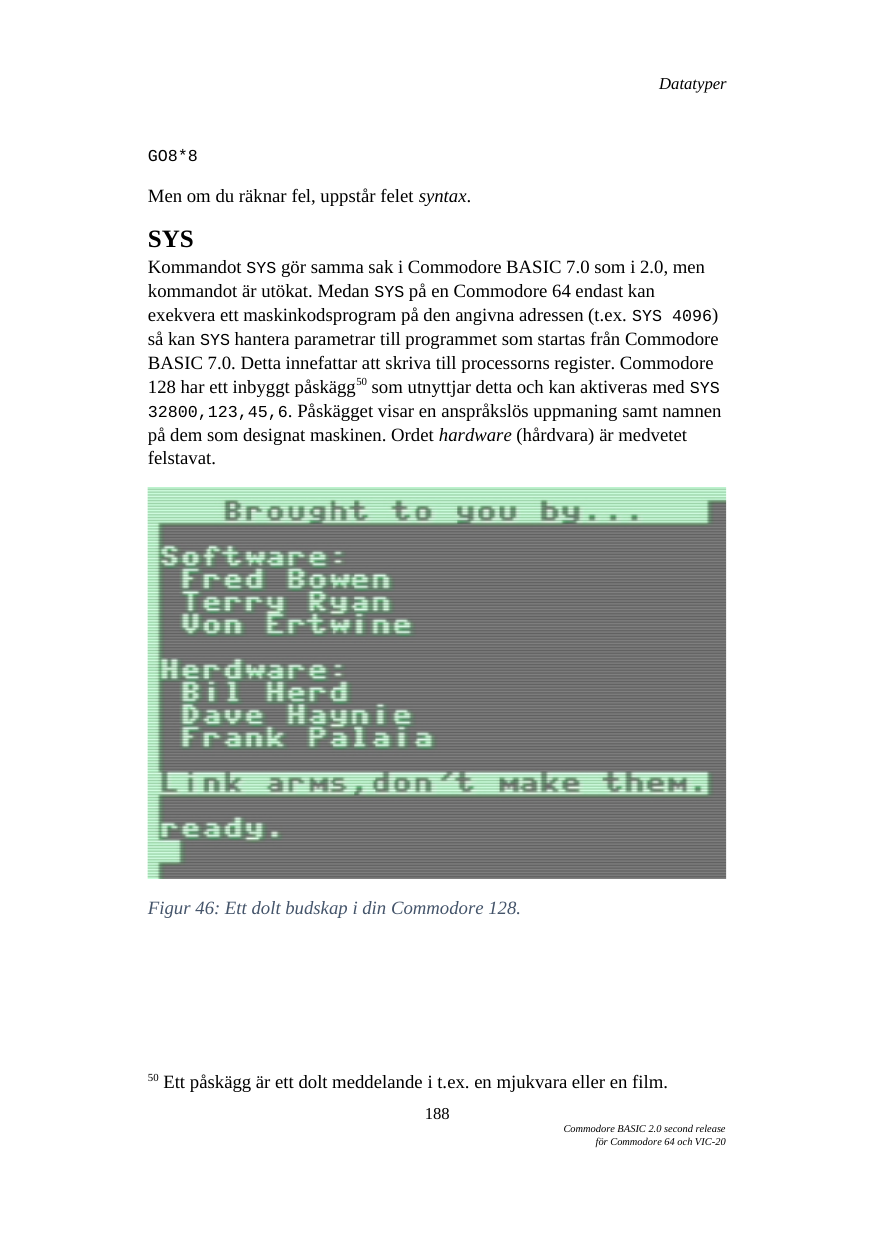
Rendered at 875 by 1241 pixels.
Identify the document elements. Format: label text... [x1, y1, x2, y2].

text Figur 46: Ett dolt budskap i din Commodore 128. [148, 897, 726, 918]
picture [147, 487, 727, 879]
text Men om du räknar fel, uppstår felet syntax. [148, 185, 726, 206]
text Kommandot SYS gör samma sak i Commodore BASIC 7.0 som i 2.0, men kommandot är utökat. Medan SYS på en Commodore 64 endast kan exekvera ett maskinkodsprogram på den angivna adressen (t.ex. SYS 4096) så kan SYS hantera parametrar till programmet som startas från Commodore BASIC 7.0. Detta innefattar att skriva till processorns register. Commodore 128 har ett inbyggt påskägg som utnyttjar detta och kan aktiveras med SYS 32800,123,45,6. Påskägget visar en anspråkslös uppmaning samt namnen på dem som designat maskinen. Ordet hardware (hårdvara) är medvetet felstavat. [148, 256, 726, 469]
subtitle SYS [148, 224, 726, 253]
text GO8*8 [148, 148, 726, 167]
